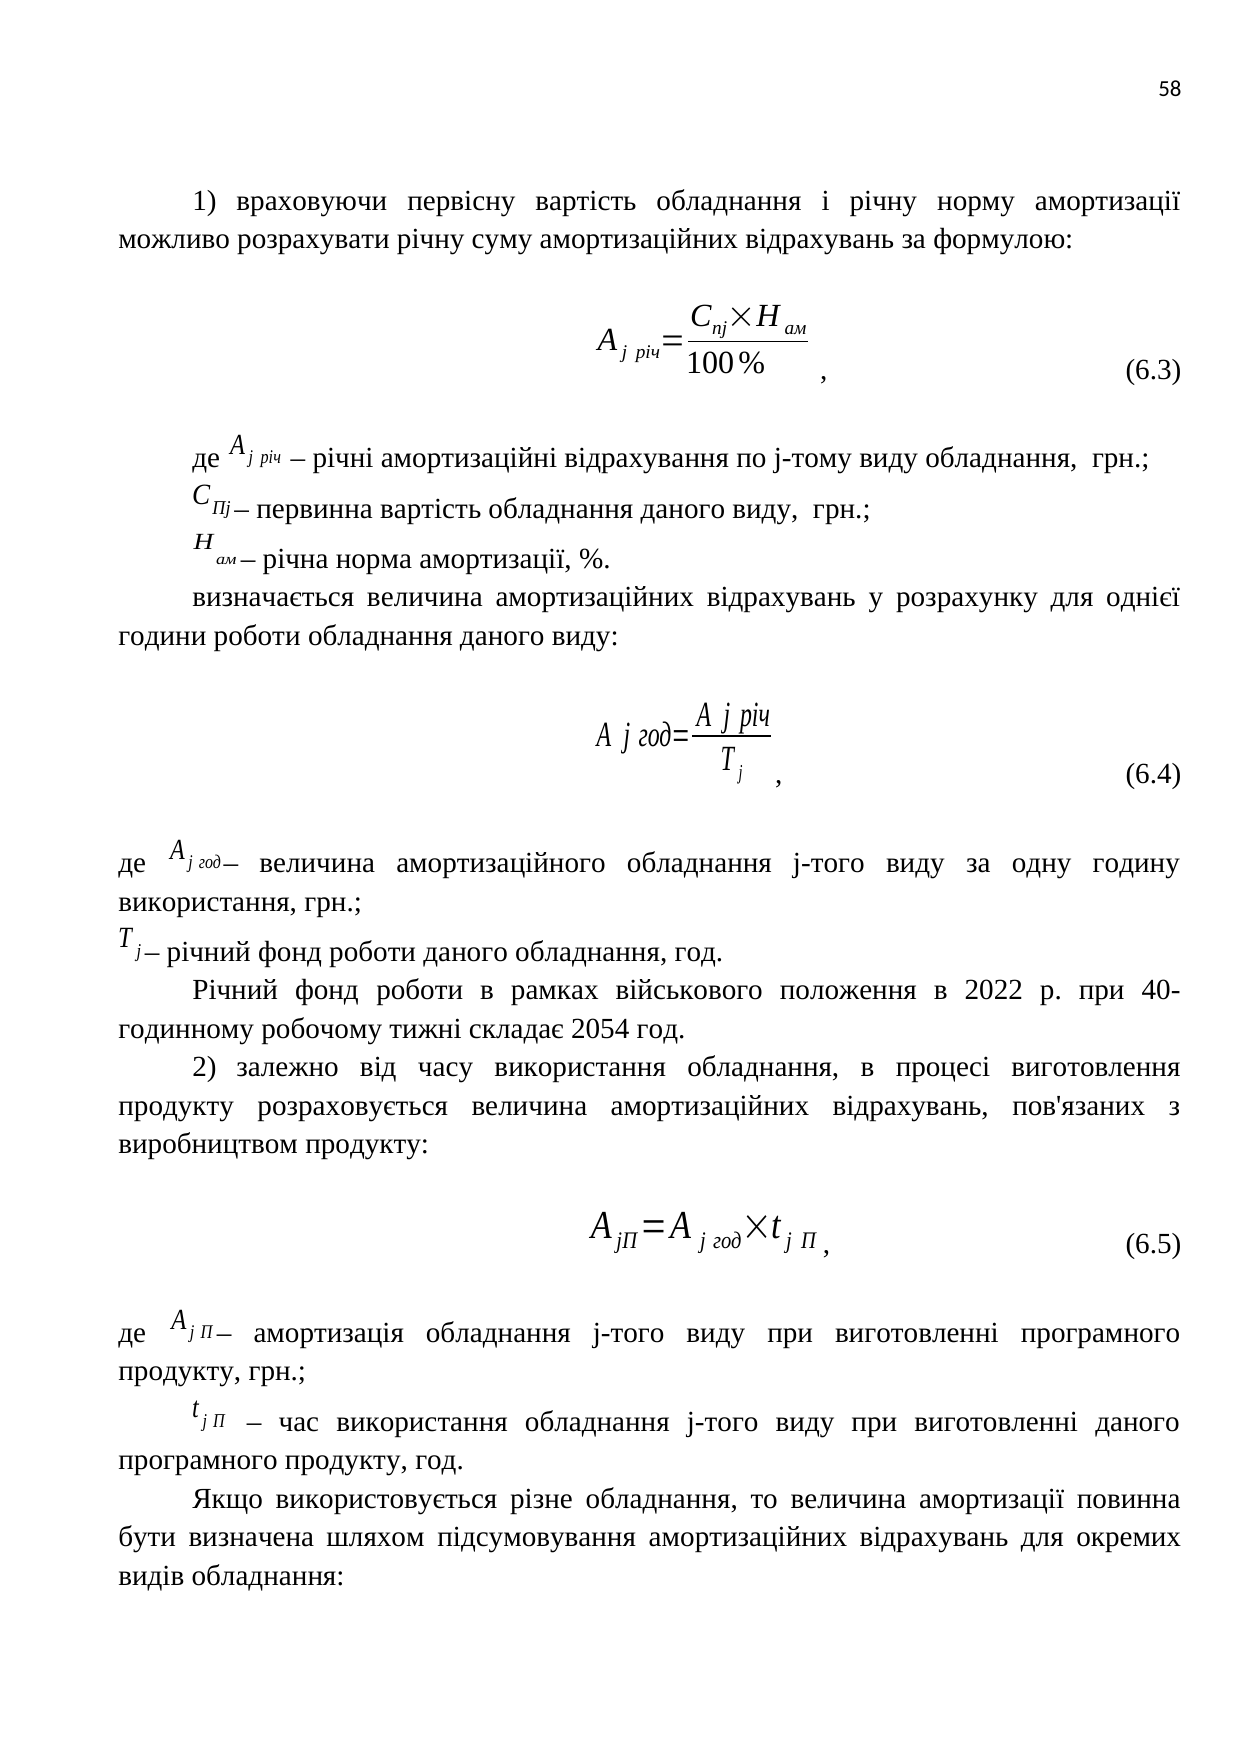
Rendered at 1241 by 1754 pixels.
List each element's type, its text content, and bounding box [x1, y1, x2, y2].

text – первинна вартість обладнання даного виду, грн.; [118, 479, 1181, 524]
text Річний фонд роботи в рамках військового положення в 2022 р. при 40-годинному робочому тижні складає 2054 год. [118, 972, 1181, 1044]
text визначається величина амортизаційних відрахувань у розрахунку для однієї години роботи обладнання даного виду: [118, 579, 1181, 651]
text де – річні амортизаційні відрахування по j-тому виду обладнання, грн.; [118, 429, 1181, 474]
text , (6.3) [118, 298, 1181, 386]
text – річний фонд роботи даного обладнання, год. [118, 922, 1181, 967]
text , (6.5) [118, 1204, 1181, 1260]
list залежно від часу використання обладнання, в процесі виготовлення продукту розраховується величина амортизаційних відрахувань, пов'язаних з виробництвом продукту: [118, 1049, 1181, 1160]
text , (6.4) [118, 695, 1181, 790]
text Якщо використовується різне обладнання, то величина амортизації повинна бути визначена шляхом підсумовування амортизаційних відрахувань для окремих видів обладнання: [118, 1481, 1181, 1591]
text – час використання обладнання j-того виду при виготовленні даного програмного продукту, год. [118, 1392, 1181, 1476]
text – річна норма амортизації, %. [118, 529, 1181, 574]
text де – амортизація обладнання j-того виду при виготовленні програмного продукту, грн.; [118, 1303, 1181, 1387]
text де – величина амортизаційного обладнання j-того виду за одну годину використання, грн.; [118, 834, 1181, 917]
list враховуючи первісну вартість обладнання і річну норму амортизації можливо розрахувати річну суму амортизаційних відрахувань за формулою: [118, 183, 1181, 255]
